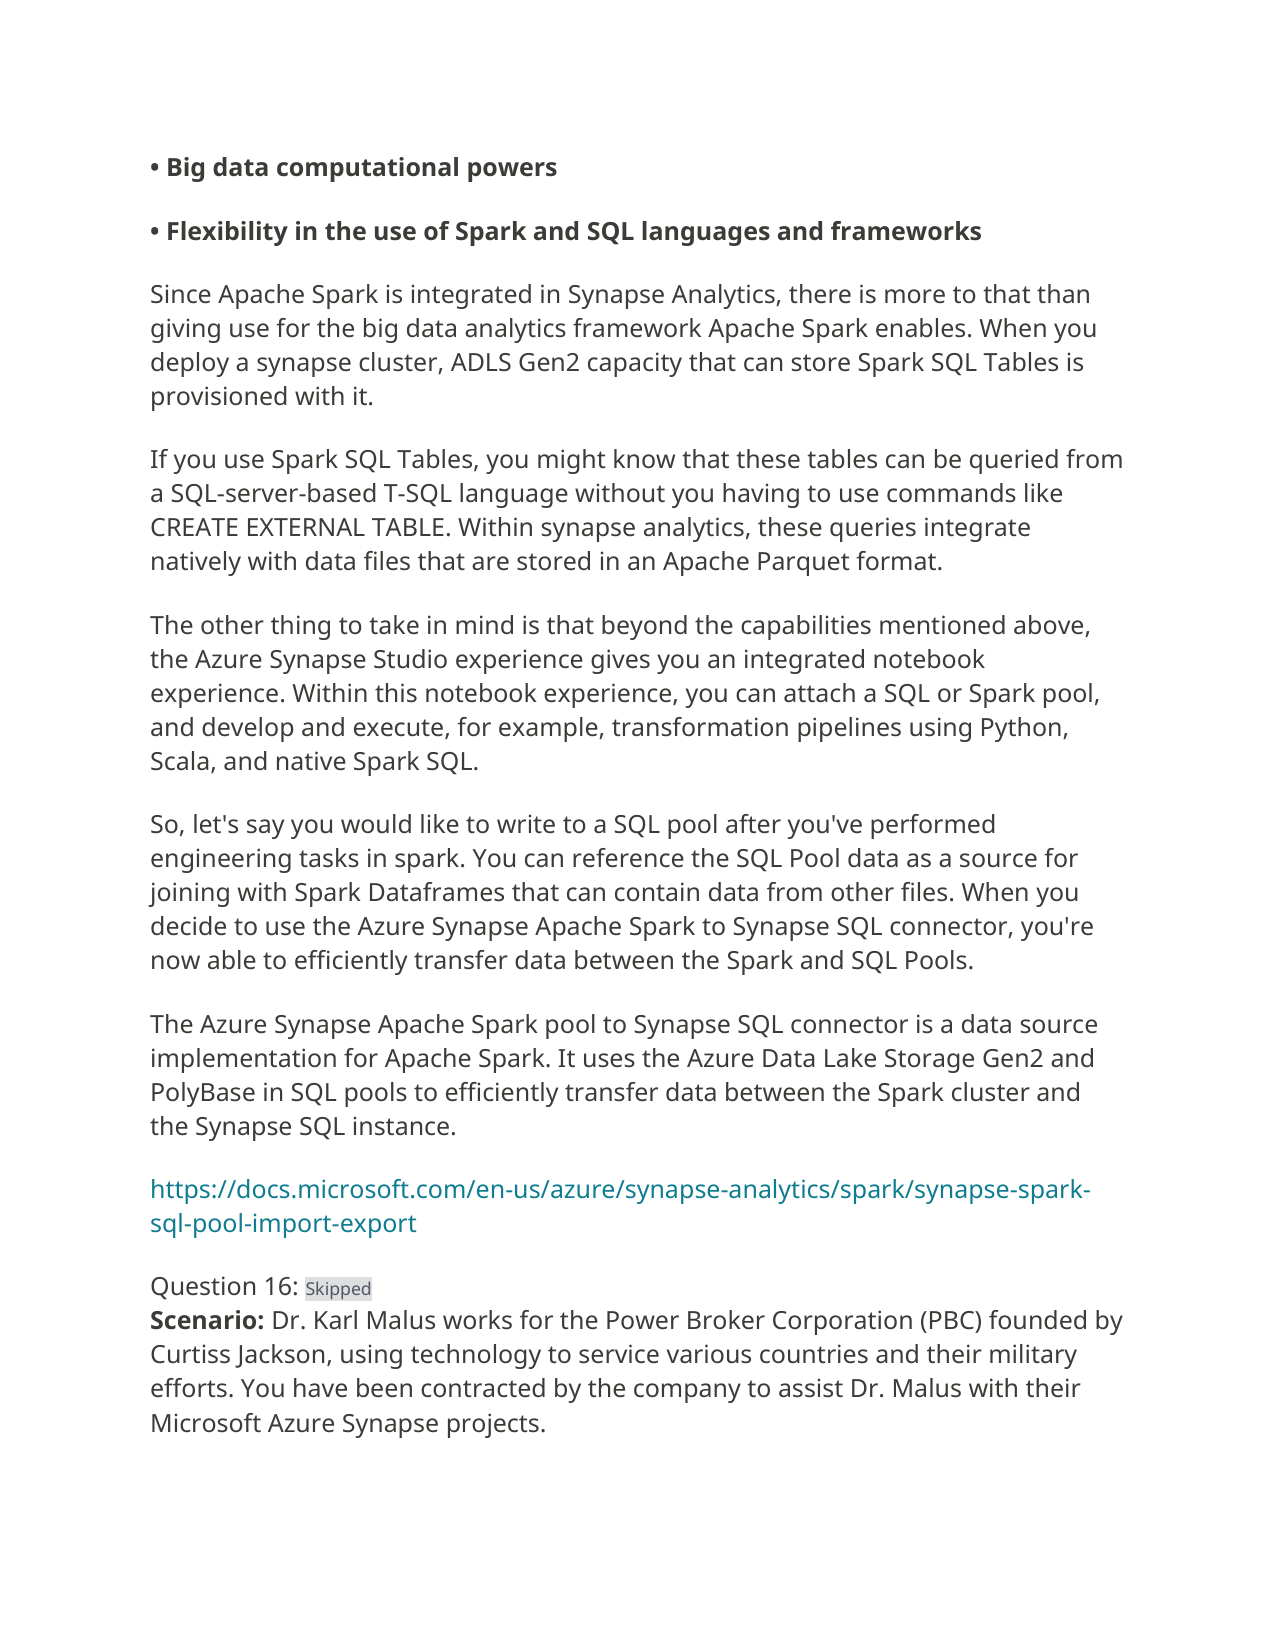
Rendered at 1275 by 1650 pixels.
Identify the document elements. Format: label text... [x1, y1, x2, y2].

text So, let's say you would like to write to a SQL pool after you've performed engineering tasks in spark. You can reference the SQL Pool data as a source for joining with Spark Dataframes that can contain data from other files. When you decide to use the Azure Synapse Apache Spark to Synapse SQL connector, you're now able to efficiently transfer data between the Spark and SQL Pools. [150, 807, 1125, 977]
text If you use Spark SQL Tables, you might know that these tables can be queried from a SQL-server-based T-SQL language without you having to use commands like CREATE EXTERNAL TABLE. Within synapse analytics, these queries integrate natively with data files that are stored in an Apache Parquet format. [150, 442, 1125, 578]
text Since Apache Spark is integrated in Synapse Analytics, there is more to that than giving use for the big data analytics framework Apache Spark enables. When you deploy a synapse cluster, ADLS Gen2 capacity that can store Spark SQL Tables is provisioned with it. [150, 276, 1125, 413]
text Scenario: Dr. Karl Malus works for the Power Broker Corporation (PBC) founded by Curtiss Jackson, using technology to service various countries and their military efforts. You have been contracted by the company to assist Dr. Malus with their Microsoft Azure Synapse projects. [150, 1303, 1125, 1439]
text • Flexibility in the use of Spark and SQL languages and frameworks [150, 213, 1125, 247]
text • Big data computational powers [150, 150, 1125, 184]
text The Azure Synapse Apache Spark pool to Synapse SQL connector is a data source implementation for Apache Spark. It uses the Azure Data Lake Storage Gen2 and PolyBase in SQL pools to efficiently transfer data between the Spark cluster and the Synapse SQL instance. [150, 1006, 1125, 1142]
text https://docs.microsoft.com/en-us/azure/synapse-analytics/spark/synapse-spark-sql-pool-import-export [150, 1172, 1125, 1240]
text The other thing to take in mind is that beyond the capabilities mentioned above, the Azure Synapse Studio experience gives you an integrated notebook experience. Within this notebook experience, you can attach a SQL or Spark pool, and develop and execute, for example, transformation pipelines using Python, Scala, and native Spark SQL. [150, 607, 1125, 778]
text Question 16: Skipped [150, 1269, 1125, 1303]
